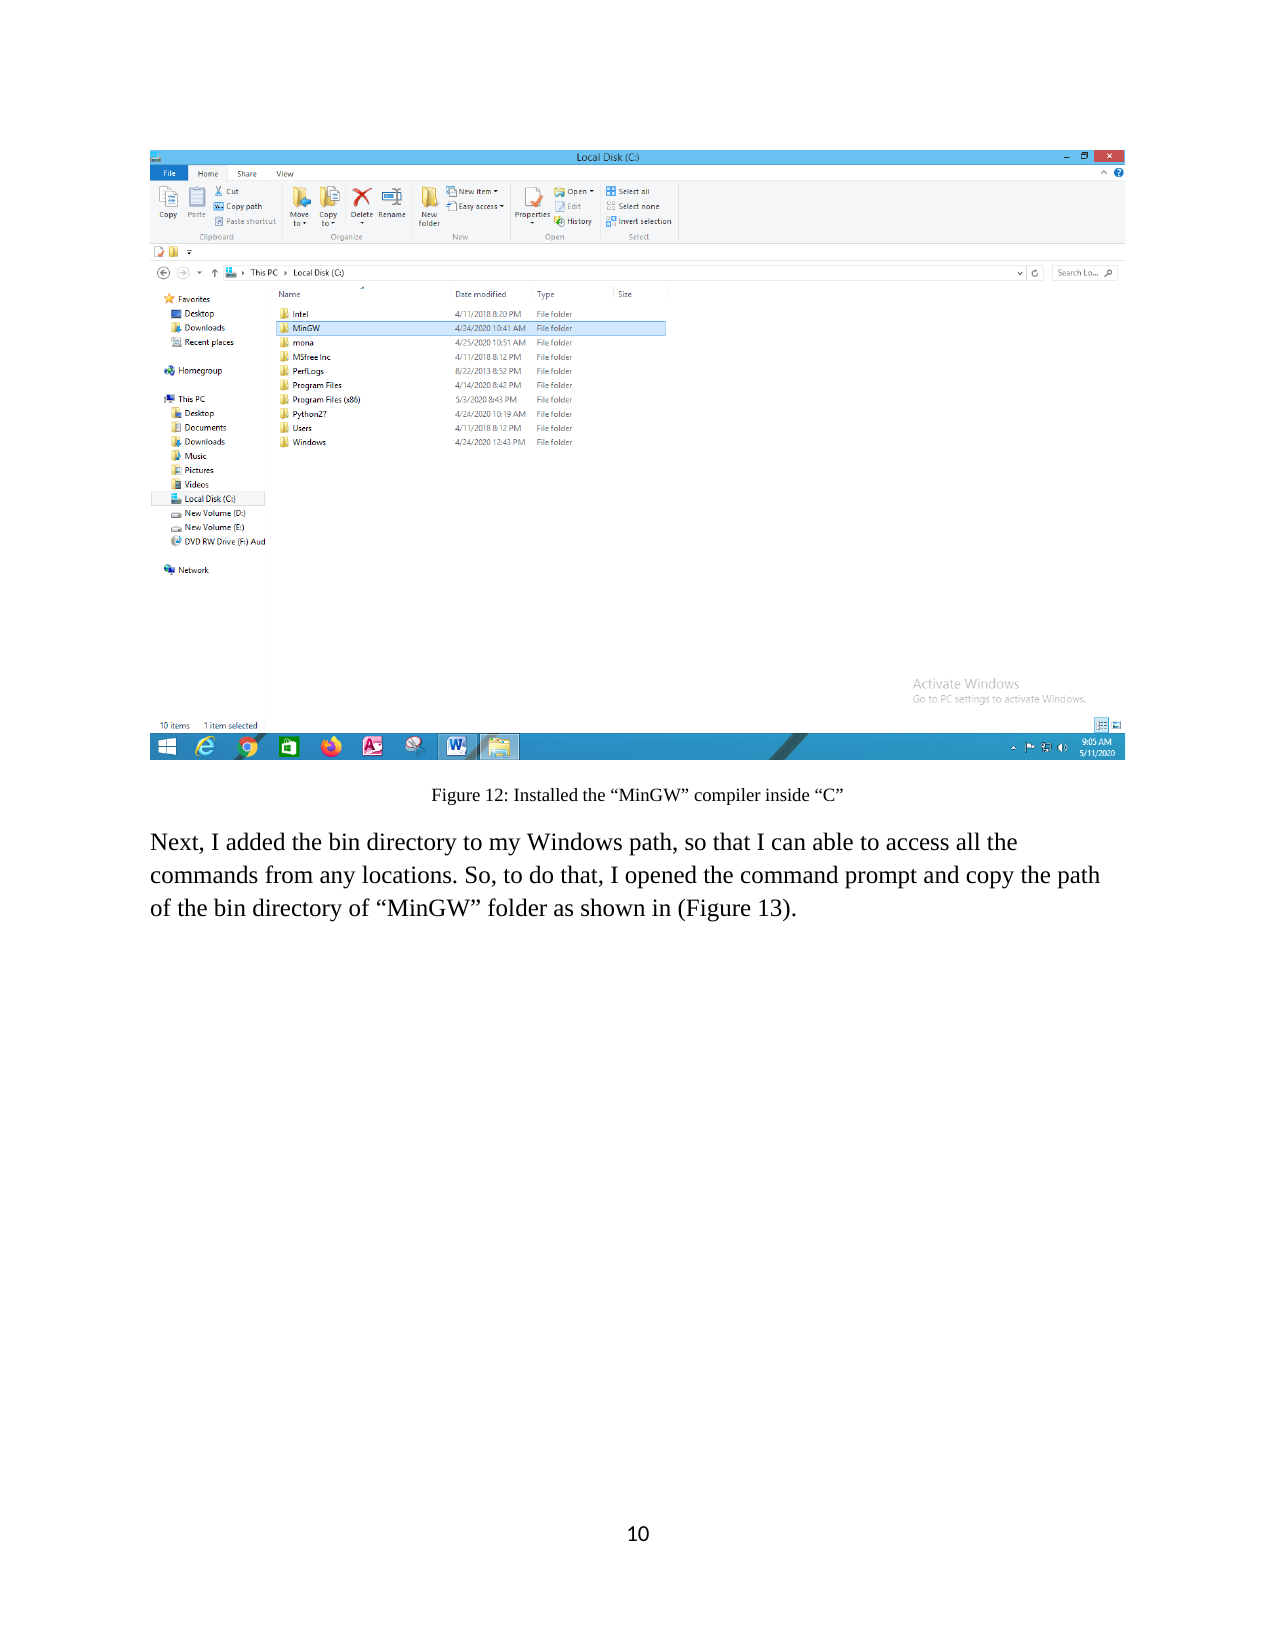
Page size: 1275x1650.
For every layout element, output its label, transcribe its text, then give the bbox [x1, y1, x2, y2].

picture [150, 150, 1125, 760]
text Next, I added the bin directory to my Windows path, so that I can able to access all the commands from any locations. So, to do that, I opened the command prompt and copy the path of the bin directory of “MinGW” folder as shown in (Figure 13). [150, 827, 1125, 922]
text Figure 12: Installed the “MinGW” compiler inside “C” [150, 784, 1125, 806]
